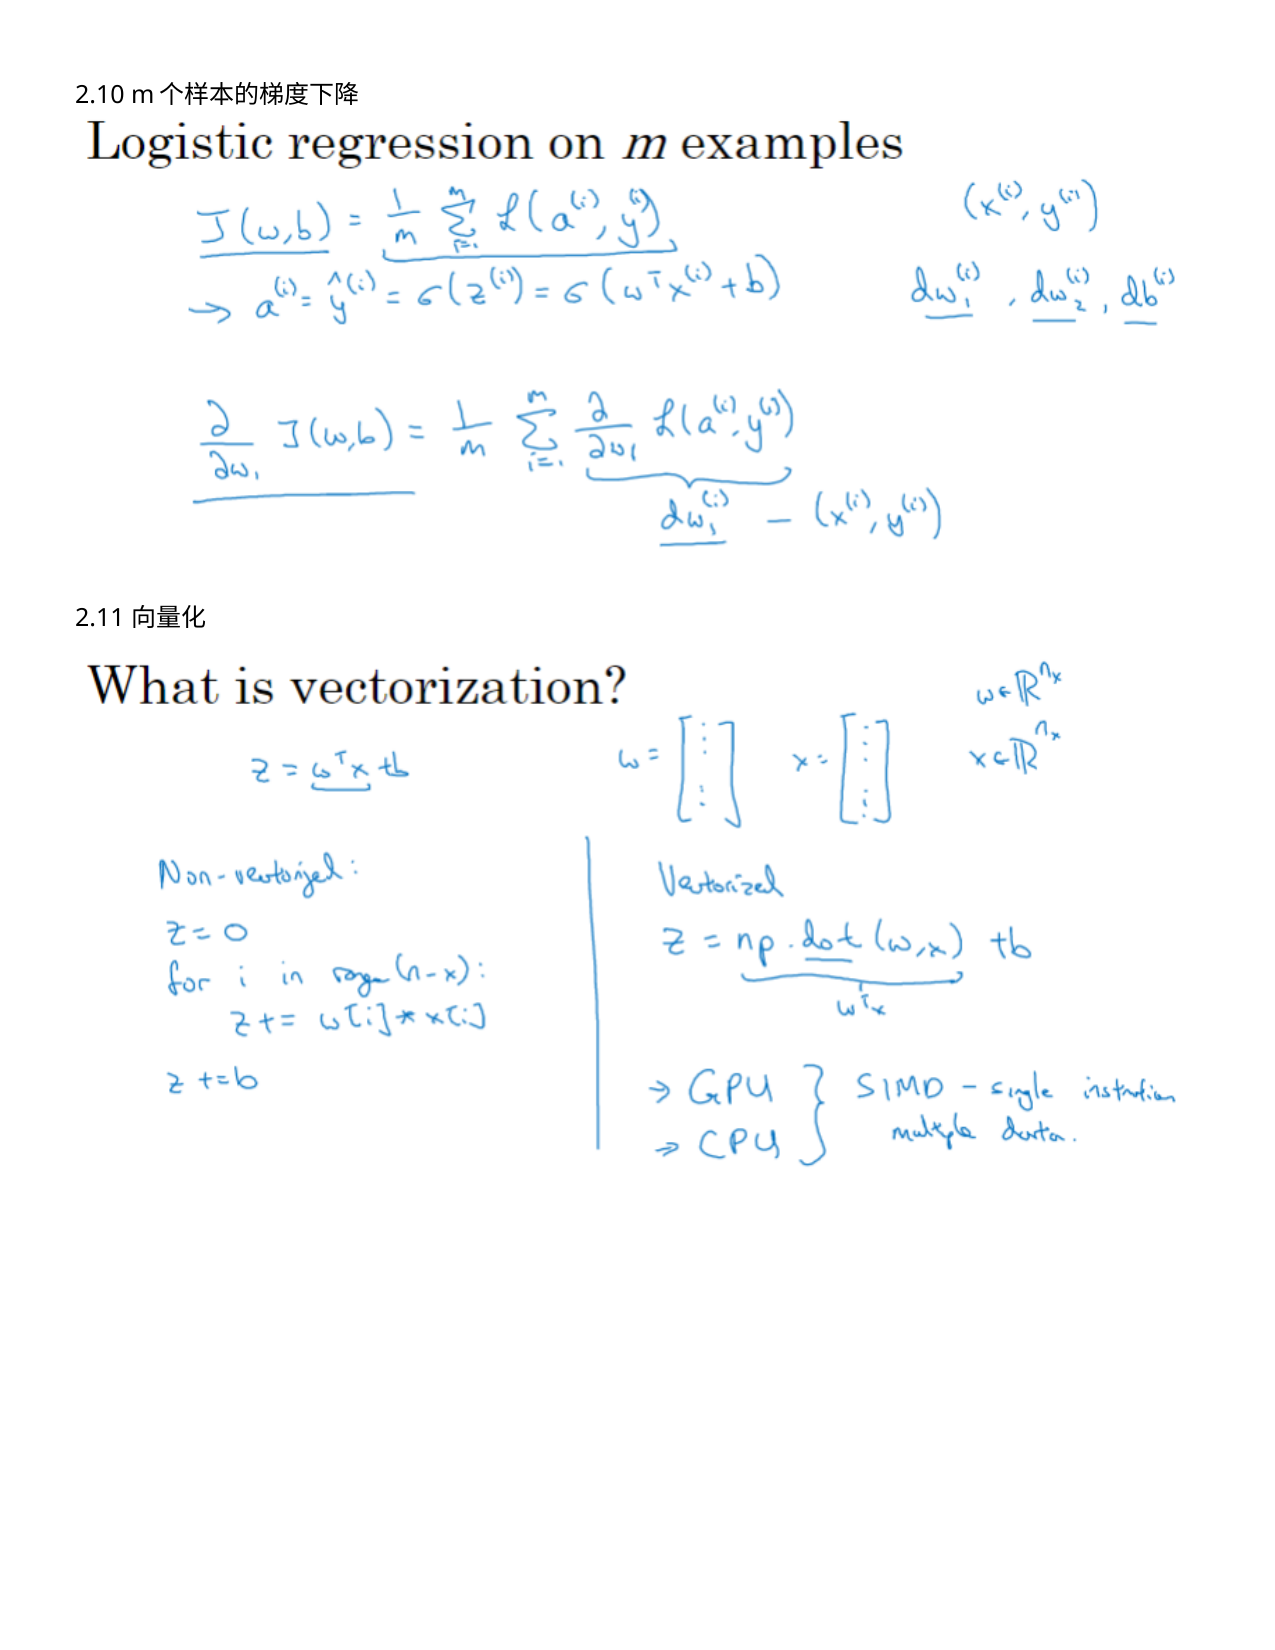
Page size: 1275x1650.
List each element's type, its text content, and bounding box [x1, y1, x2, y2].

picture [75, 114, 1200, 579]
subtitle 2.11 向量化 [75, 598, 1200, 634]
picture [75, 636, 1200, 1185]
subtitle 2.10 m个样本的梯度下降 [75, 75, 1200, 111]
